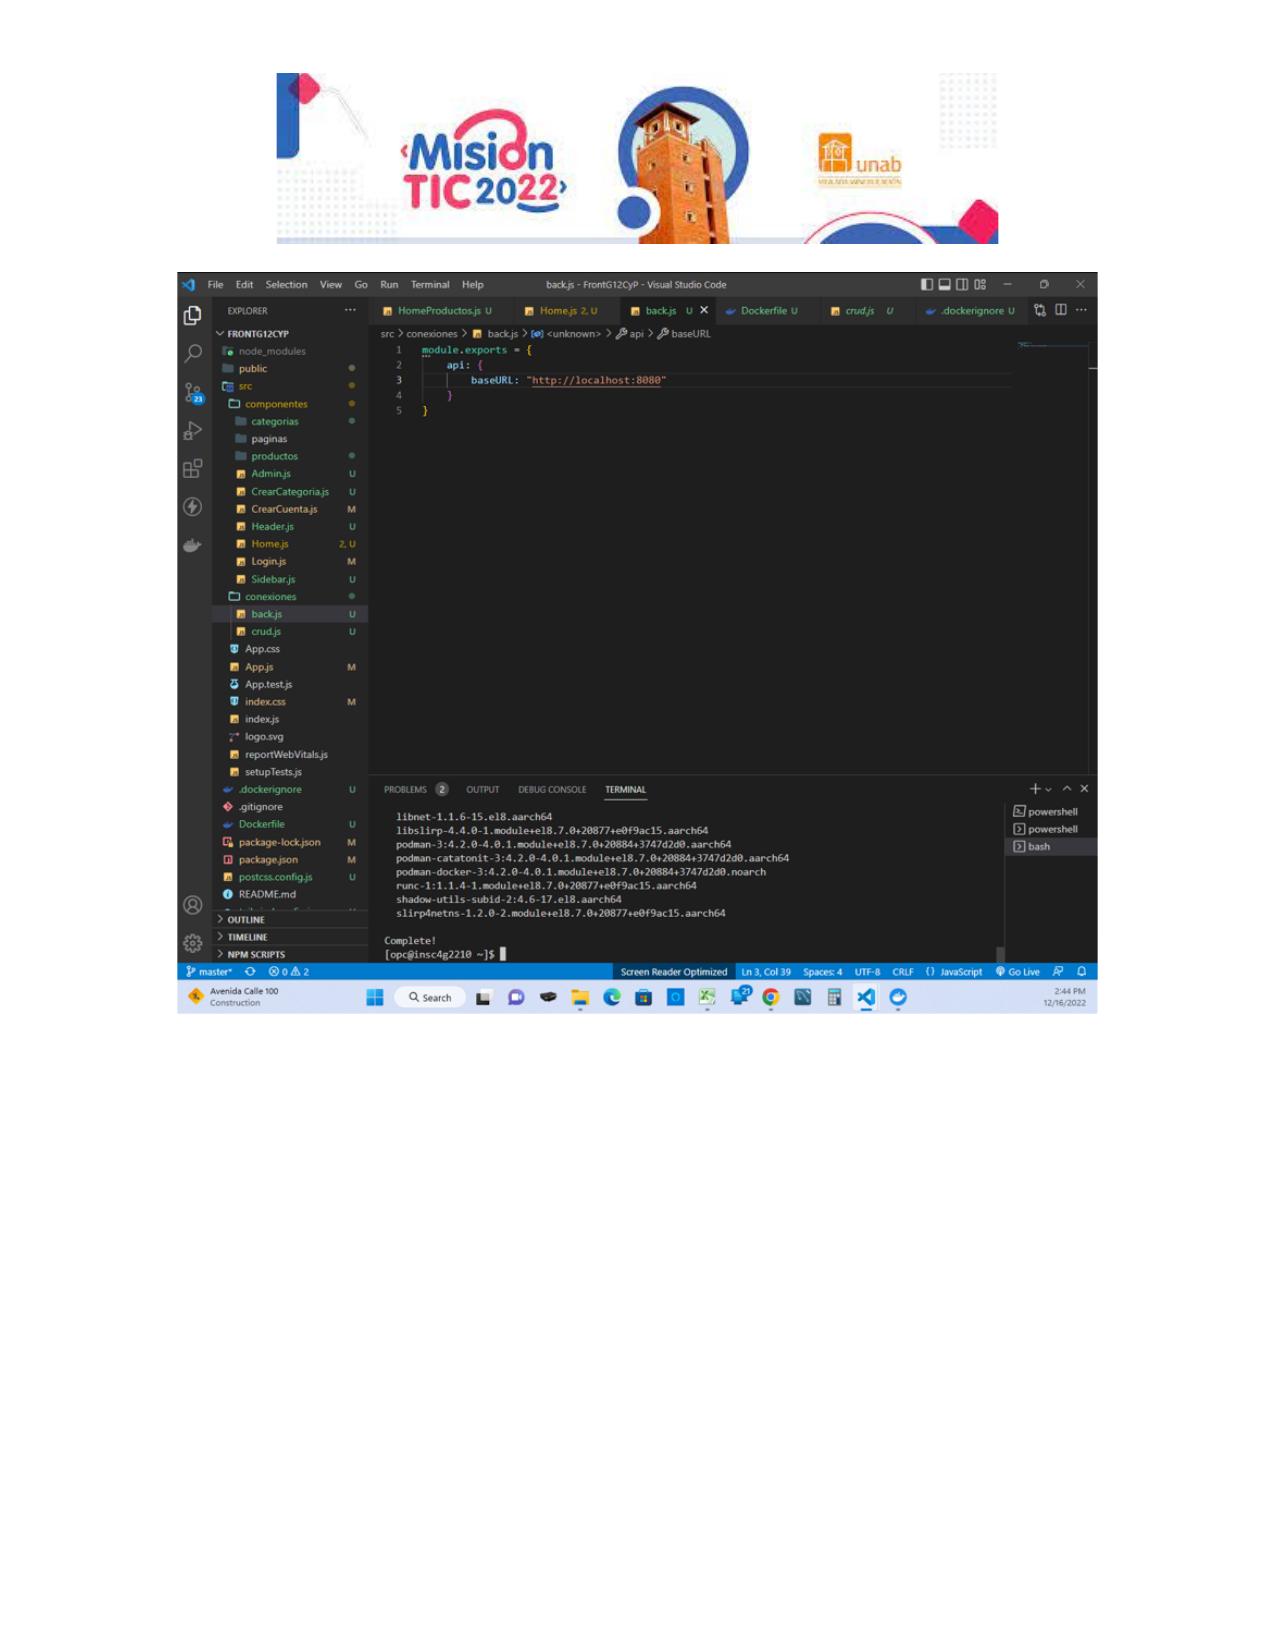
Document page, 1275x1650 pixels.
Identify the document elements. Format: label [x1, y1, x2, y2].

picture [177, 272, 1098, 1014]
picture [276, 73, 999, 244]
